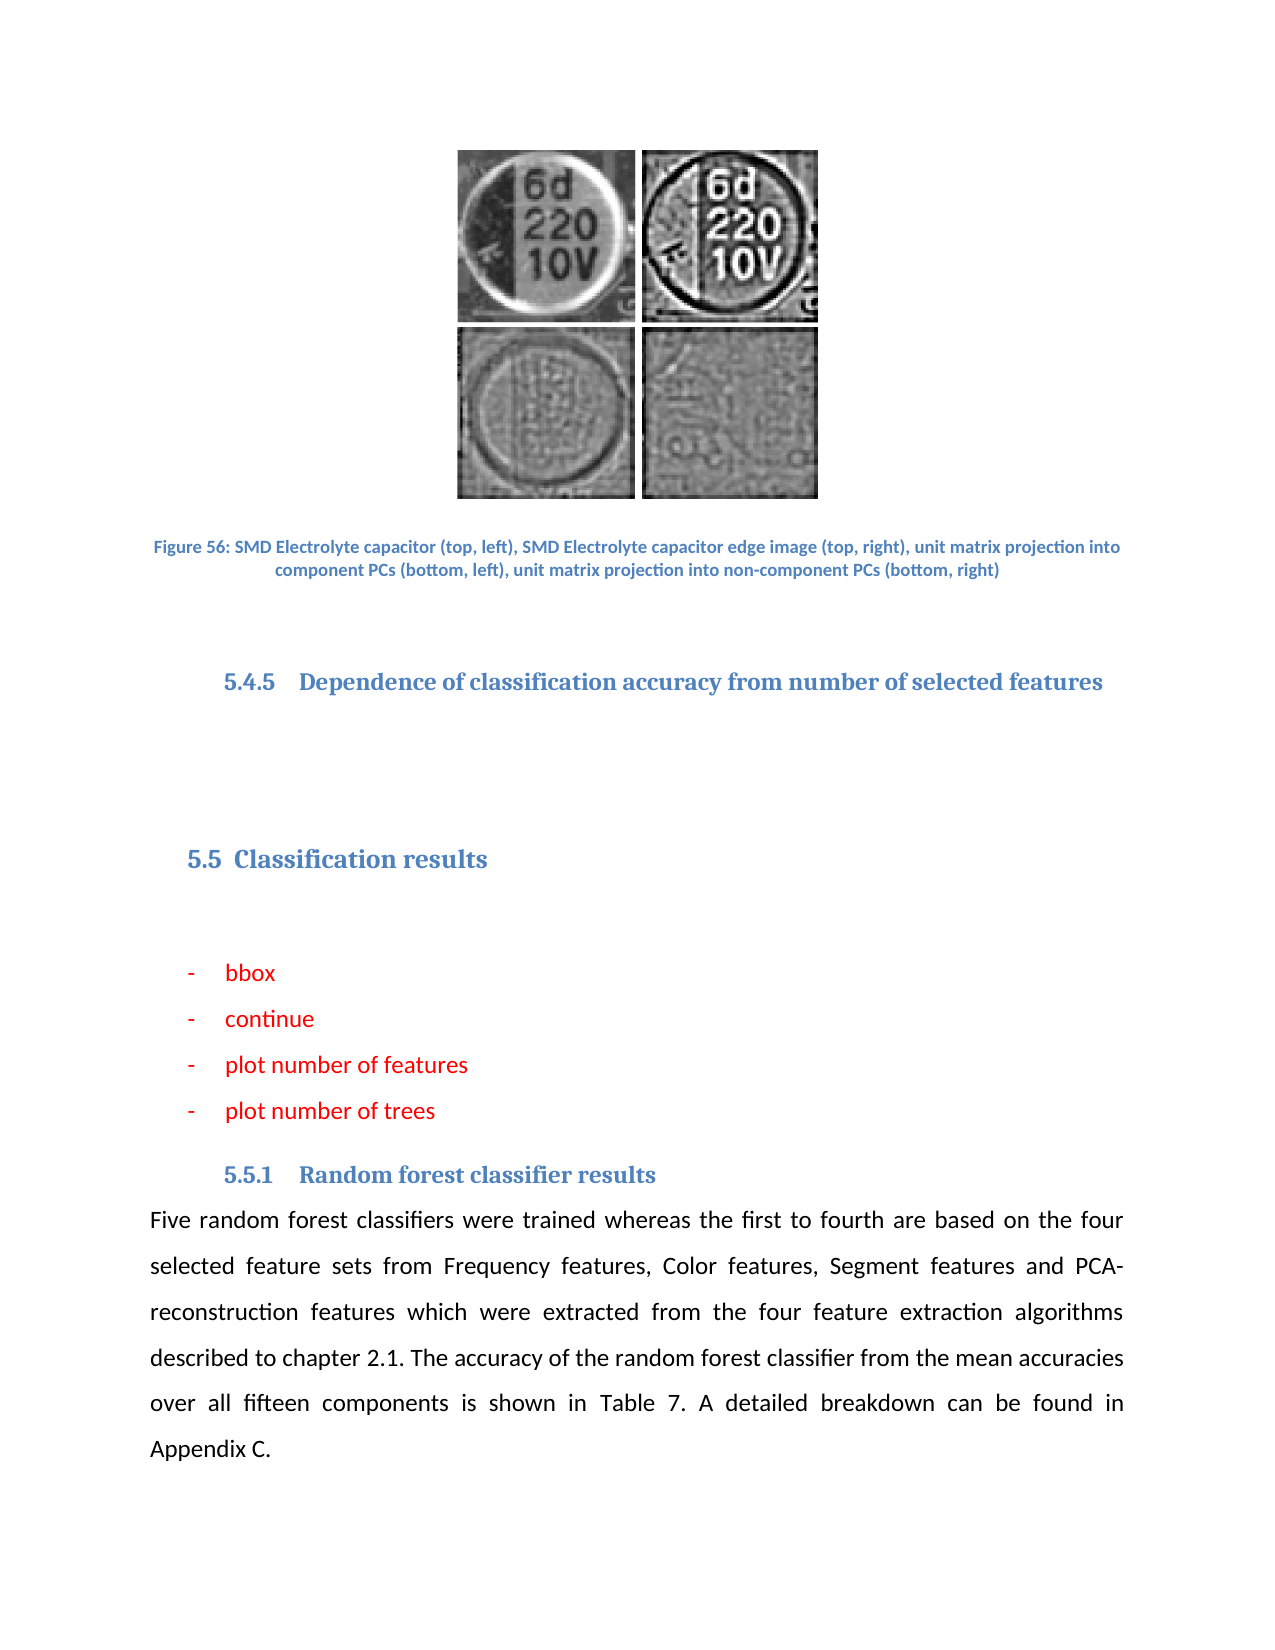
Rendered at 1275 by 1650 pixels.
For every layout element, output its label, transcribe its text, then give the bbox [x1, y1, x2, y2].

list plot number of features [187, 1049, 1125, 1079]
text Five random forest classifiers were trained whereas the first to fourth are based on the four selected feature sets from Frequency features, Color features, Segment features and PCA-reconstruction features which were extracted from the four feature extraction algorithms described to chapter 2.1. The accuracy of the random forest classifier from the mean accuracies over all fifteen components is shown in Table 5. A detailed breakdown can be found in Appendix C. [150, 1204, 1125, 1464]
list bbox [187, 958, 1125, 988]
picture [457, 150, 818, 499]
list continue [187, 1003, 1125, 1034]
subtitle Dependence of classification accuracy from number of selected features [224, 668, 1125, 697]
list plot number of trees [187, 1095, 1125, 1125]
subtitle Classification results [187, 844, 1125, 876]
subtitle Random forest classifier results [224, 1161, 1125, 1190]
